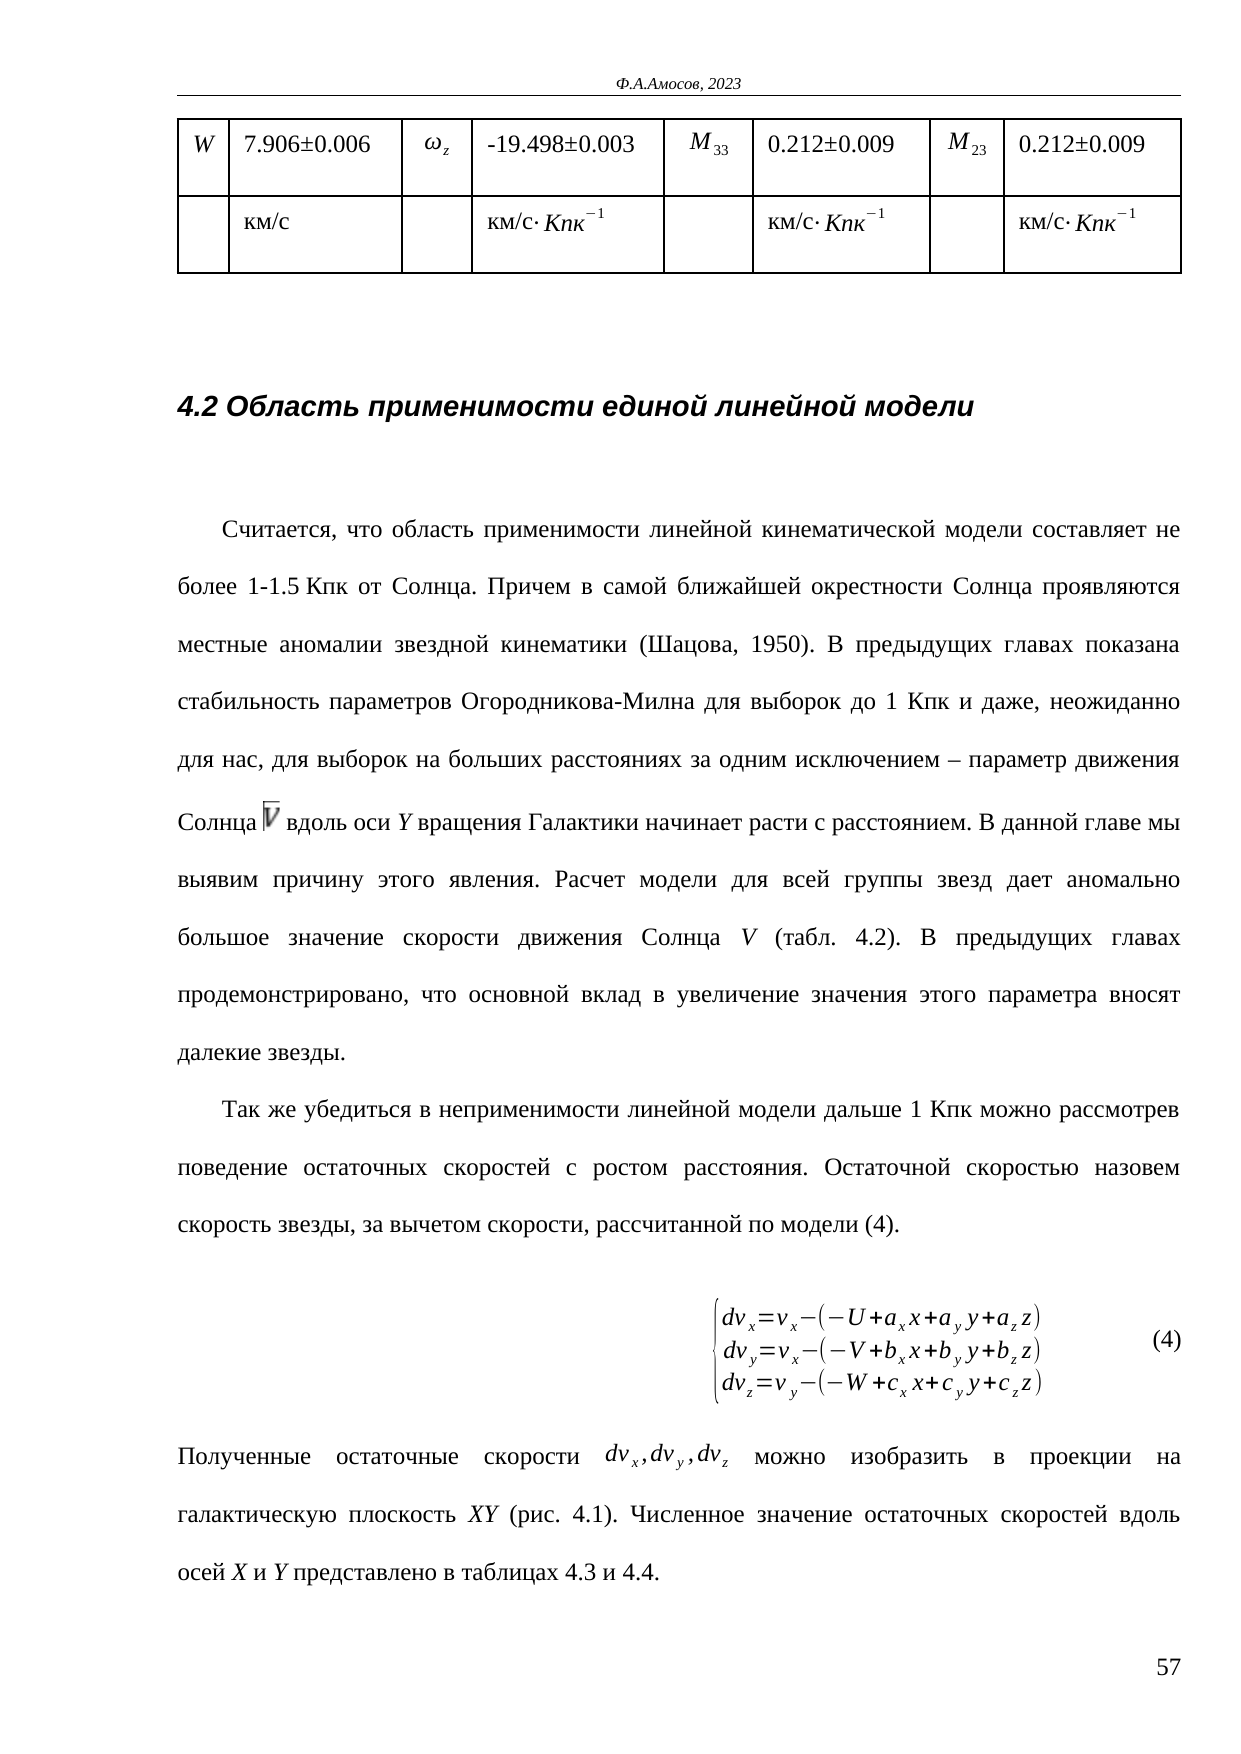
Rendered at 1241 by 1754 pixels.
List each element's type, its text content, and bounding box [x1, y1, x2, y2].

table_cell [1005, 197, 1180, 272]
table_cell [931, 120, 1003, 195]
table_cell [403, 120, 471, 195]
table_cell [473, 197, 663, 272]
title 4.2 Область применимости единой линейной модели [177, 389, 1181, 423]
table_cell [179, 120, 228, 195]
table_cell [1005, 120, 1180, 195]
text Полученные остаточные скорости можно изобразить в проекции на галактическую плоскость XY (рис. 4.1). Численное значение остаточных скоростей вдоль осей X и Y представлено в таблицах 4.3 и 4.4. [177, 1439, 1181, 1586]
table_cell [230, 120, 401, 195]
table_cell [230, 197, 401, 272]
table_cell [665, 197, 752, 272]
text Считается, что область применимости линейной кинематической модели составляет не более 1-1.5 Кпк от Солнца. Причем в самой ближайшей окрестности Солнца проявляются местные аномалии звездной кинематики (Шацова, 1950). В предыдущих главах показана стабильность параметров Огородникова-Милна для выборок до 1 Кпк и даже, неожиданно для нас, для выборок на больших расстояниях за одним исключением – параметр движения Солнца вдоль оси Y вращения Галактики начинает расти с расстоянием. В данной главе мы выявим причину этого явления. Расчет модели для всей группы звезд дает аномально большое значение скорости движения Солнца V (табл. 4.2). В предыдущих главах продемонстрировано, что основной вклад в увеличение значения этого параметра вносят далекие звезды. [177, 514, 1181, 1066]
text (4) [177, 1267, 1181, 1353]
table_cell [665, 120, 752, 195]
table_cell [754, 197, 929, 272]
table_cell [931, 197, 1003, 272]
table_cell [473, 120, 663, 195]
text Так же убедиться в неприменимости линейной модели дальше 1 Кпк можно рассмотрев поведение остаточных скоростей с ростом расстояния. Остаточной скоростью назовем скорость звезды, за вычетом скорости, рассчитанной по модели (4). [177, 1094, 1181, 1238]
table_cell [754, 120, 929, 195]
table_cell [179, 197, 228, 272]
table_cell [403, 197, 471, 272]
